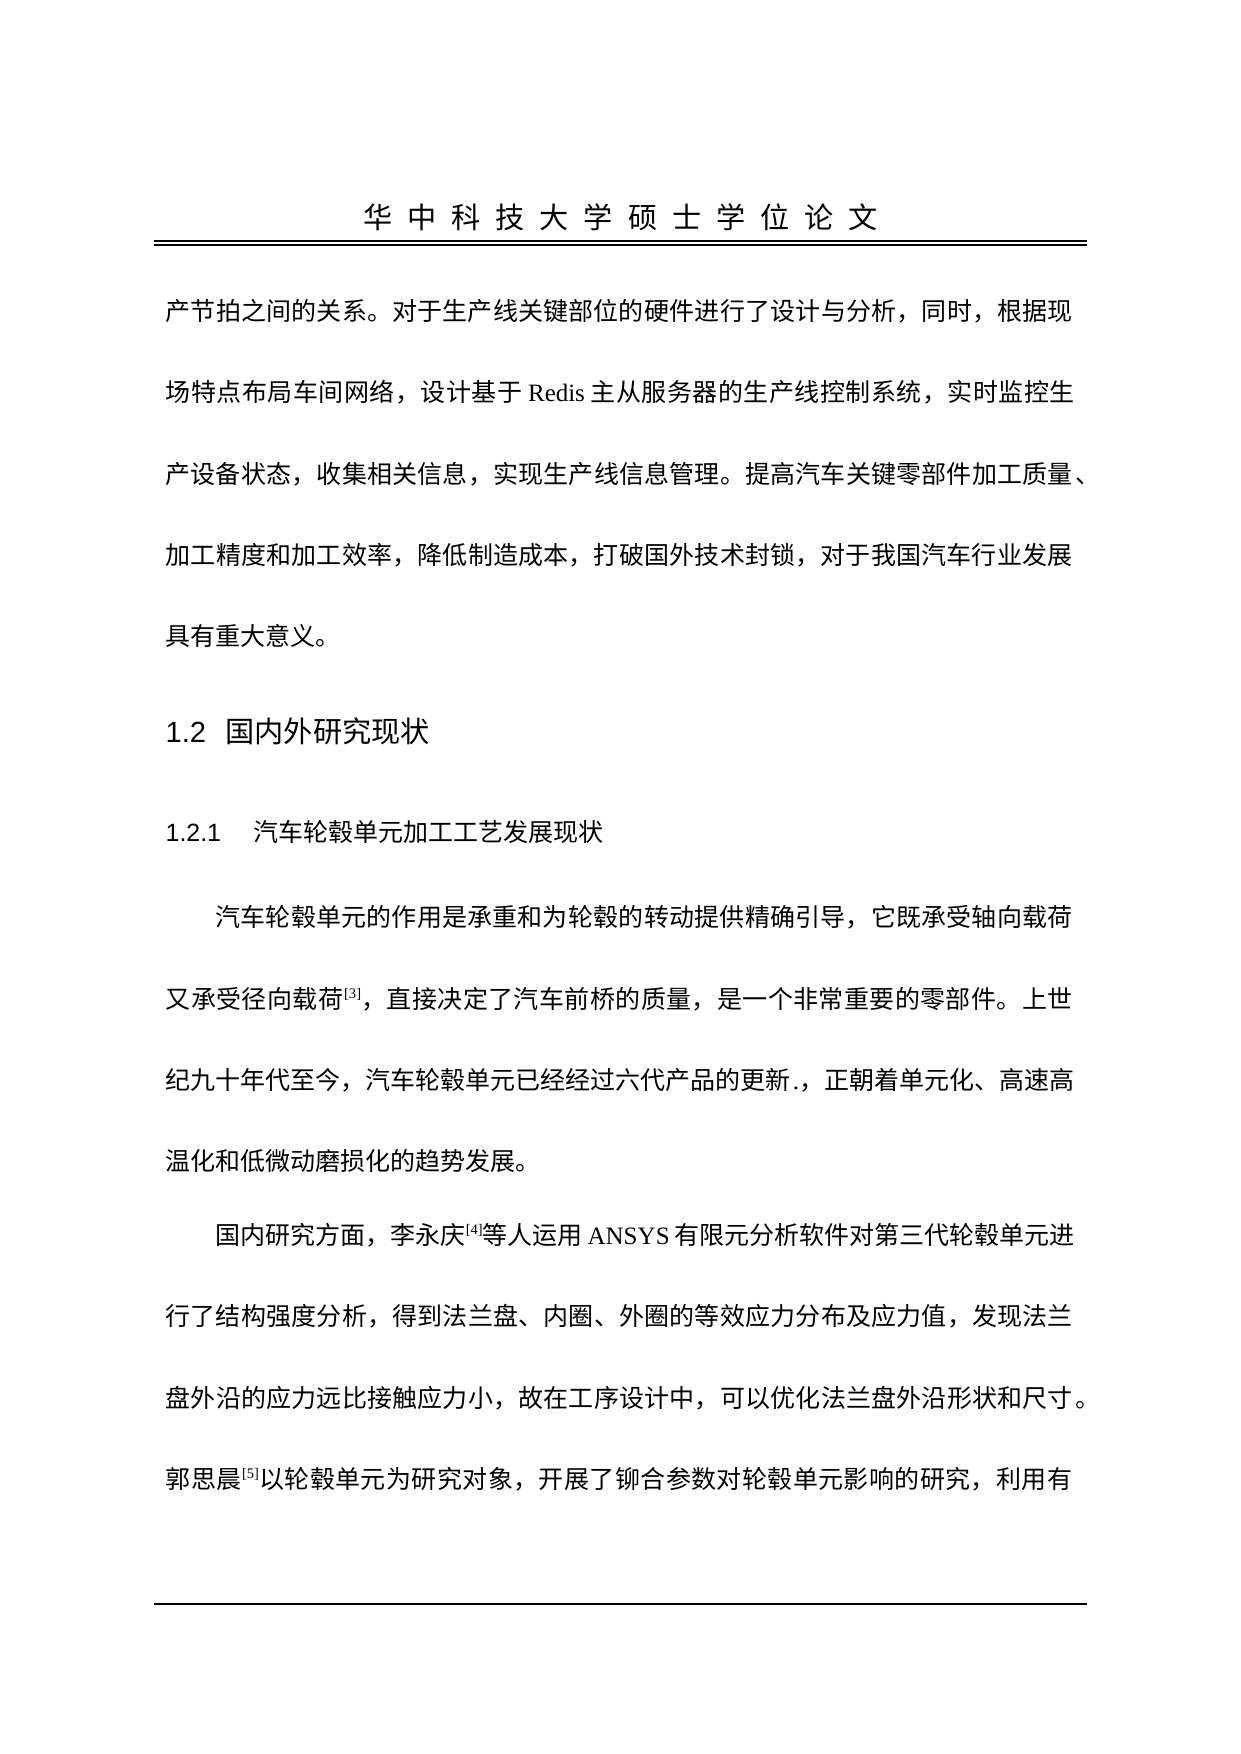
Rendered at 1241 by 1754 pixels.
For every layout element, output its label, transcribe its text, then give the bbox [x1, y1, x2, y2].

subtitle 汽车轮毂单元加工工艺发展现状 [165, 798, 1075, 863]
text 汽车轮毂单元的作用是承重和为轮毂的转动提供精确引导，它既承受轴向载荷又承受径向载荷[3]，直接决定了汽车前桥的质量，是一个非常重要的零部件。上世纪九十年代至今，汽车轮毂单元已经经过六代产品的更新.，正朝着单元化、高速高温化和低微动磨损化的趋势发展。 [165, 883, 1075, 1192]
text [165, 1201, 1075, 1510]
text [165, 277, 1075, 667]
subtitle 国内外研究现状 [165, 697, 1075, 762]
